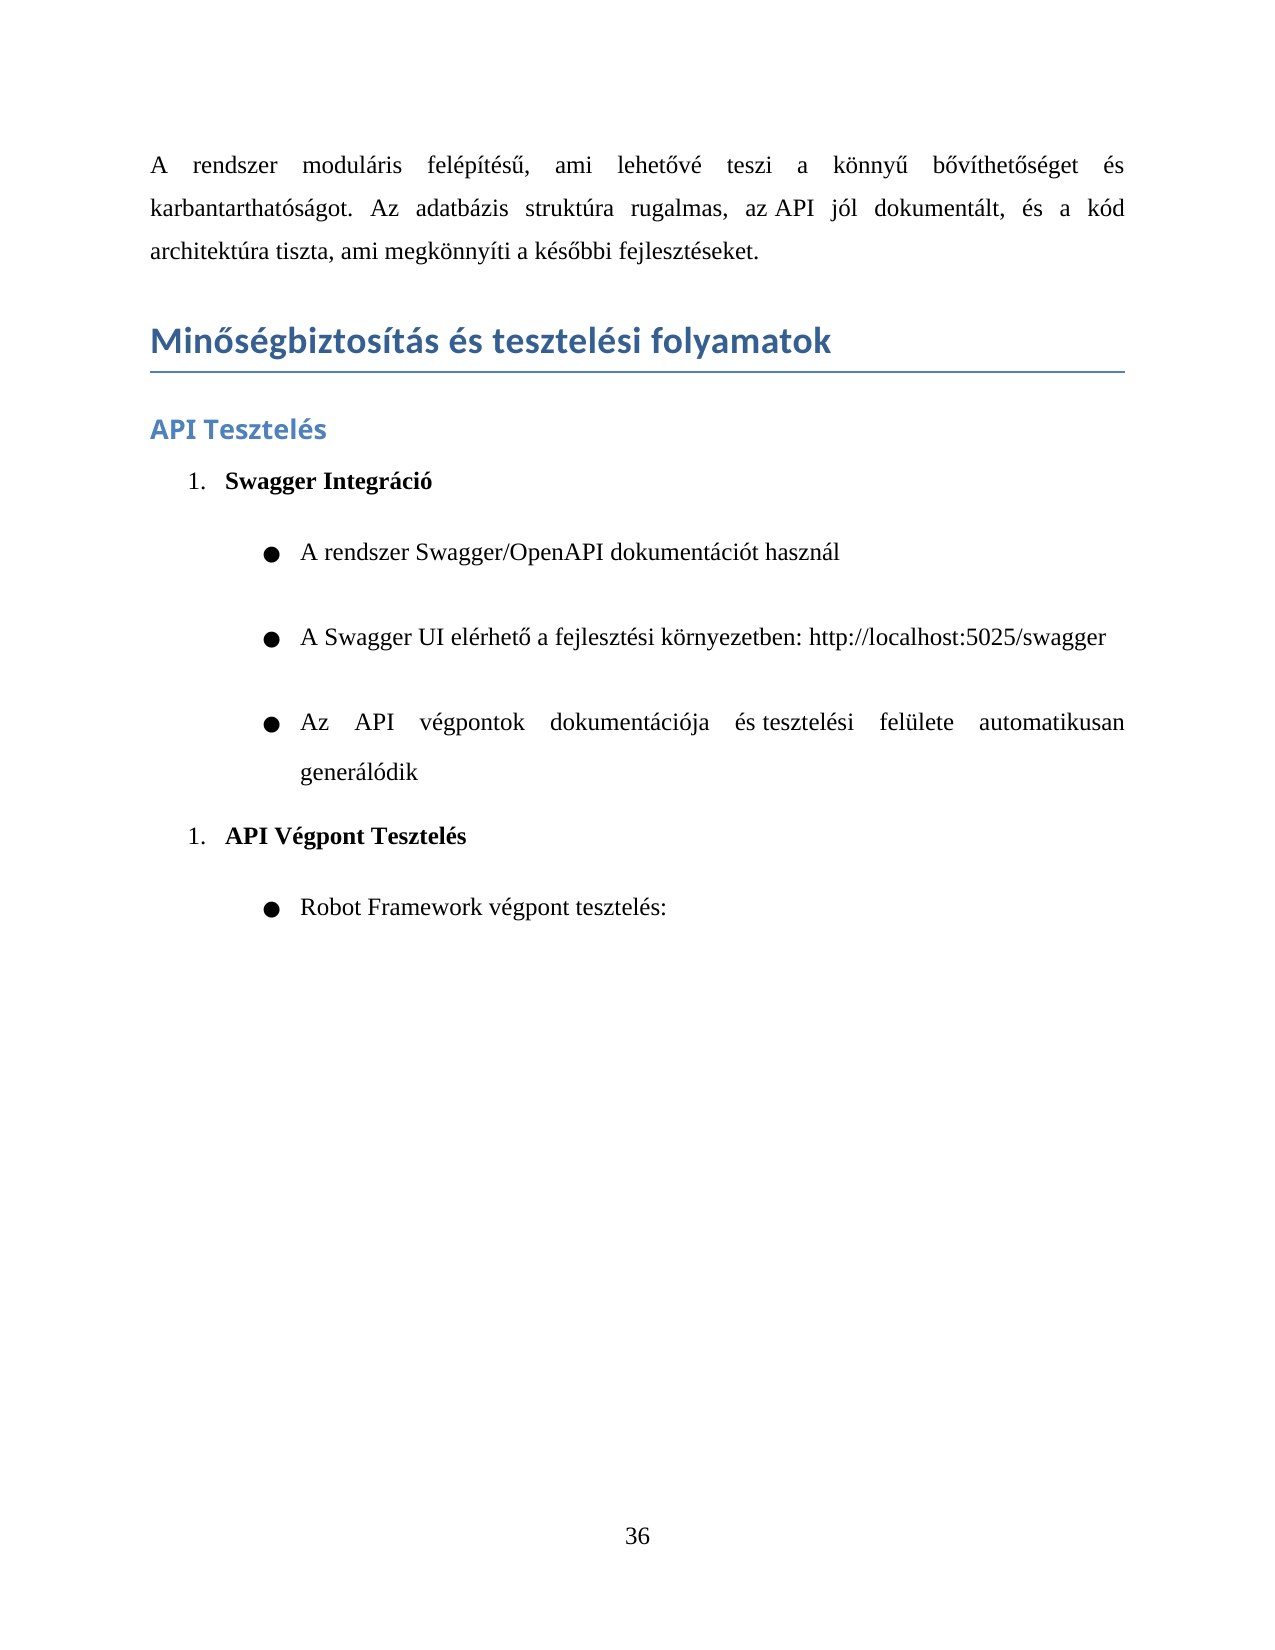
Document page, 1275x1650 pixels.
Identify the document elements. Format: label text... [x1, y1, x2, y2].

list Swagger Integráció [187, 466, 1125, 495]
list Az API végpontok dokumentációja és tesztelési felülete automatikusan generálódik [262, 700, 1125, 786]
list API Végpont Tesztelés [187, 821, 1125, 849]
text A rendszer moduláris felépítésű, ami lehetővé teszi a könnyű bővíthetőséget és karbantarthatóságot. Az adatbázis struktúra rugalmas, az API jól dokumentált, és a kód architektúra tiszta, ami megkönnyíti a későbbi fejlesztéseket. [150, 150, 1125, 265]
subtitle Minőségbiztosítás és tesztelési folyamatok [150, 317, 1125, 371]
list Robot Framework végpont tesztelés: [262, 885, 1125, 927]
list A rendszer Swagger/OpenAPI dokumentációt használ [262, 530, 1125, 573]
subtitle API Tesztelés [150, 411, 1125, 447]
list A Swagger UI elérhető a fejlesztési környezetben: http://localhost:5025/swagger [262, 615, 1125, 657]
